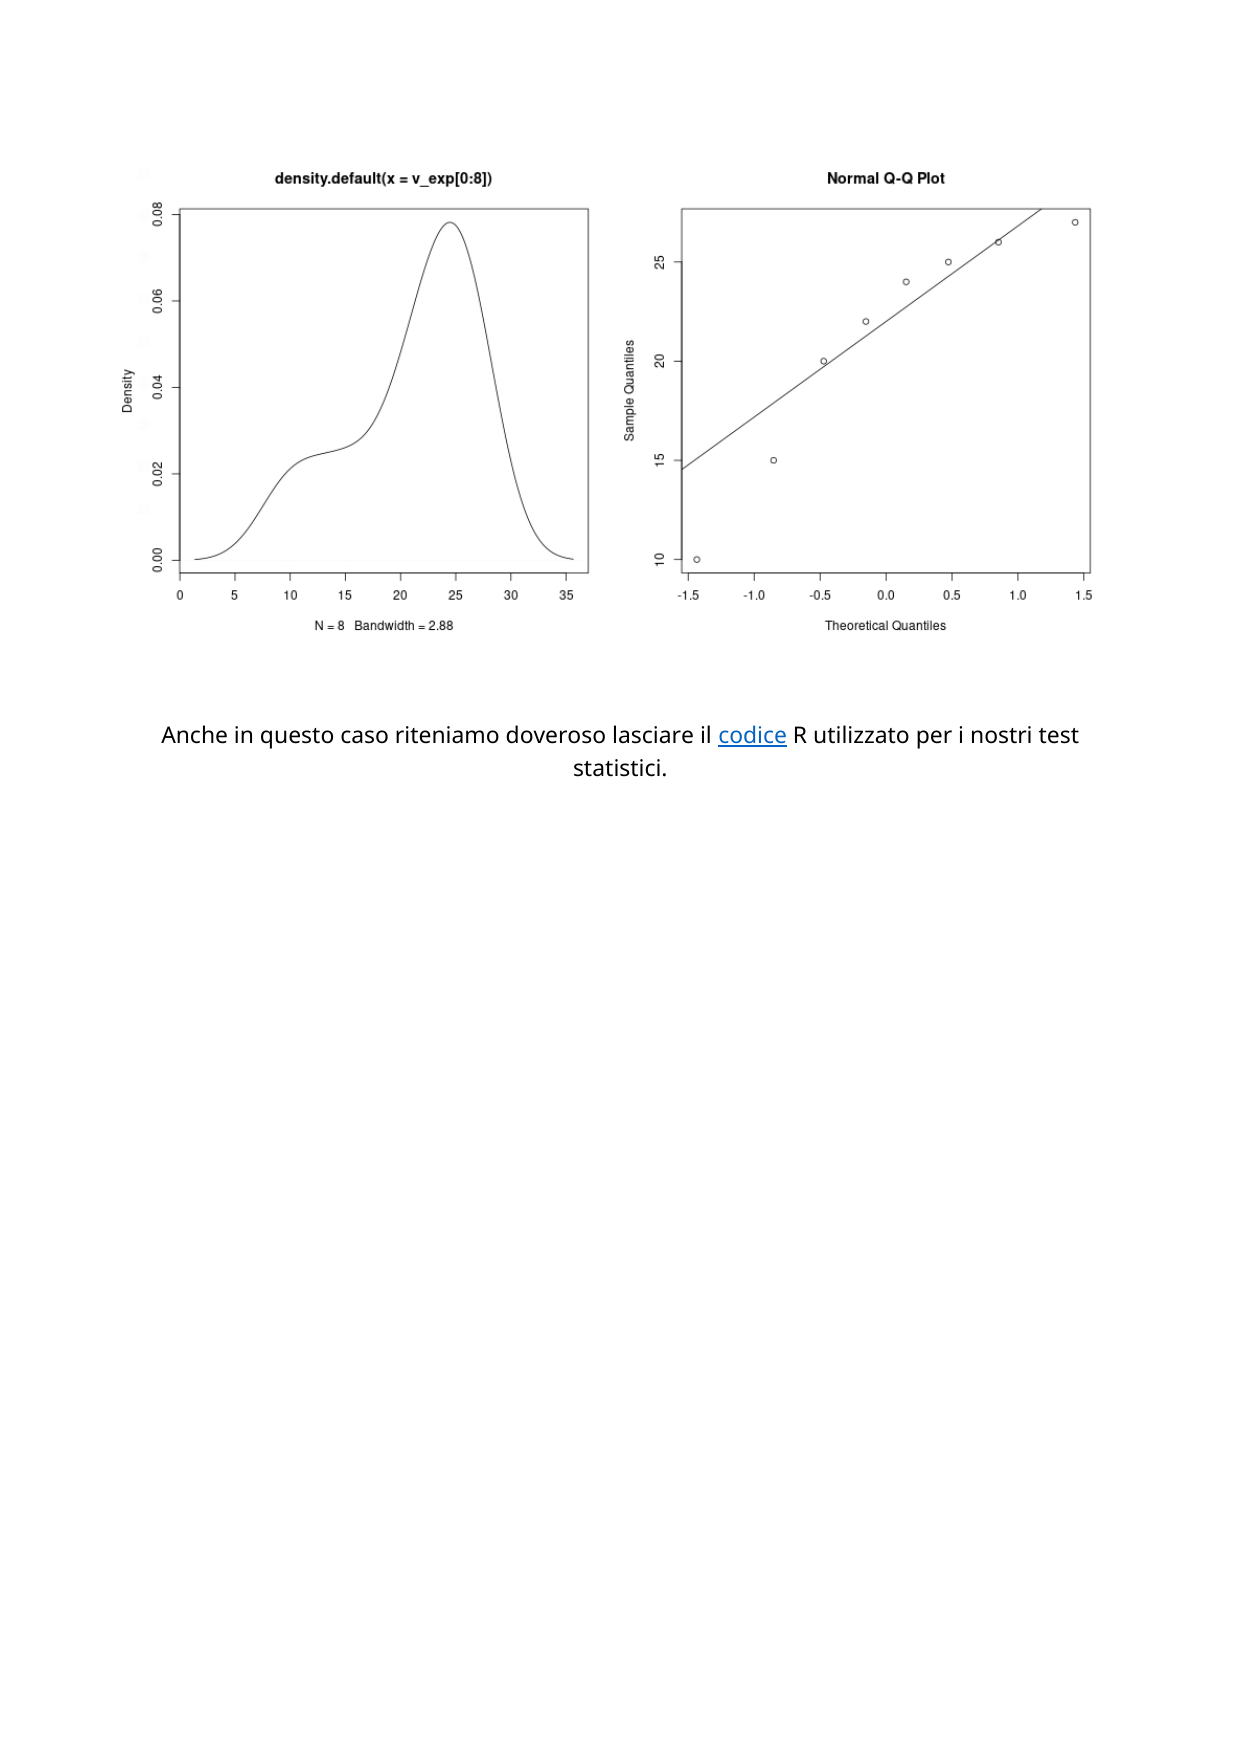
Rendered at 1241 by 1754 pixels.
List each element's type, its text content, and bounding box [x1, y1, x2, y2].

picture [118, 147, 1122, 650]
text Anche in questo caso riteniamo doveroso lasciare il codice R utilizzato per i nostri test statistici. [118, 719, 1122, 784]
